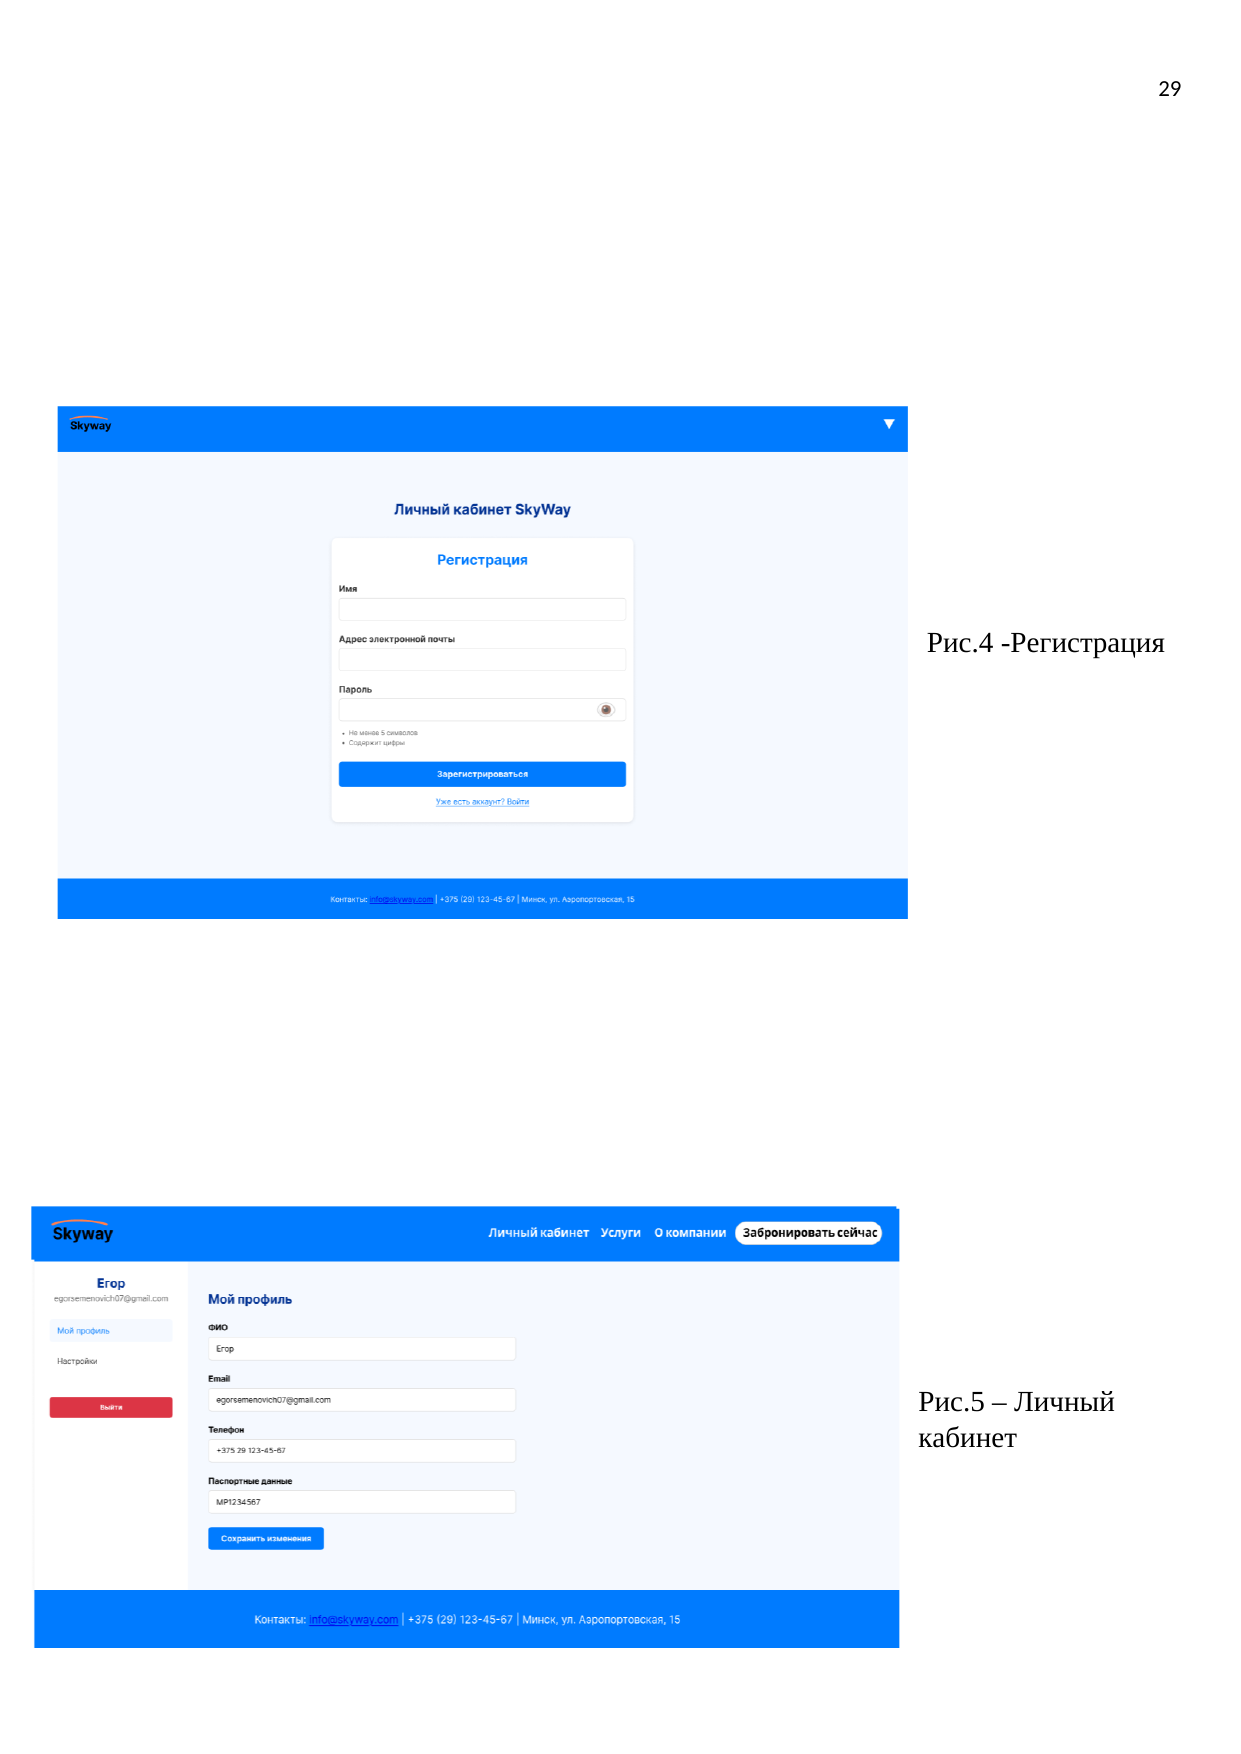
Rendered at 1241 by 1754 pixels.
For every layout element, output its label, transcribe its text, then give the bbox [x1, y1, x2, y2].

picture [57, 406, 908, 919]
text Рис.4 -Регистрация [908, 625, 1181, 659]
picture [31, 1206, 900, 1648]
text Рис.5 – Личный кабинет [900, 1384, 1181, 1453]
